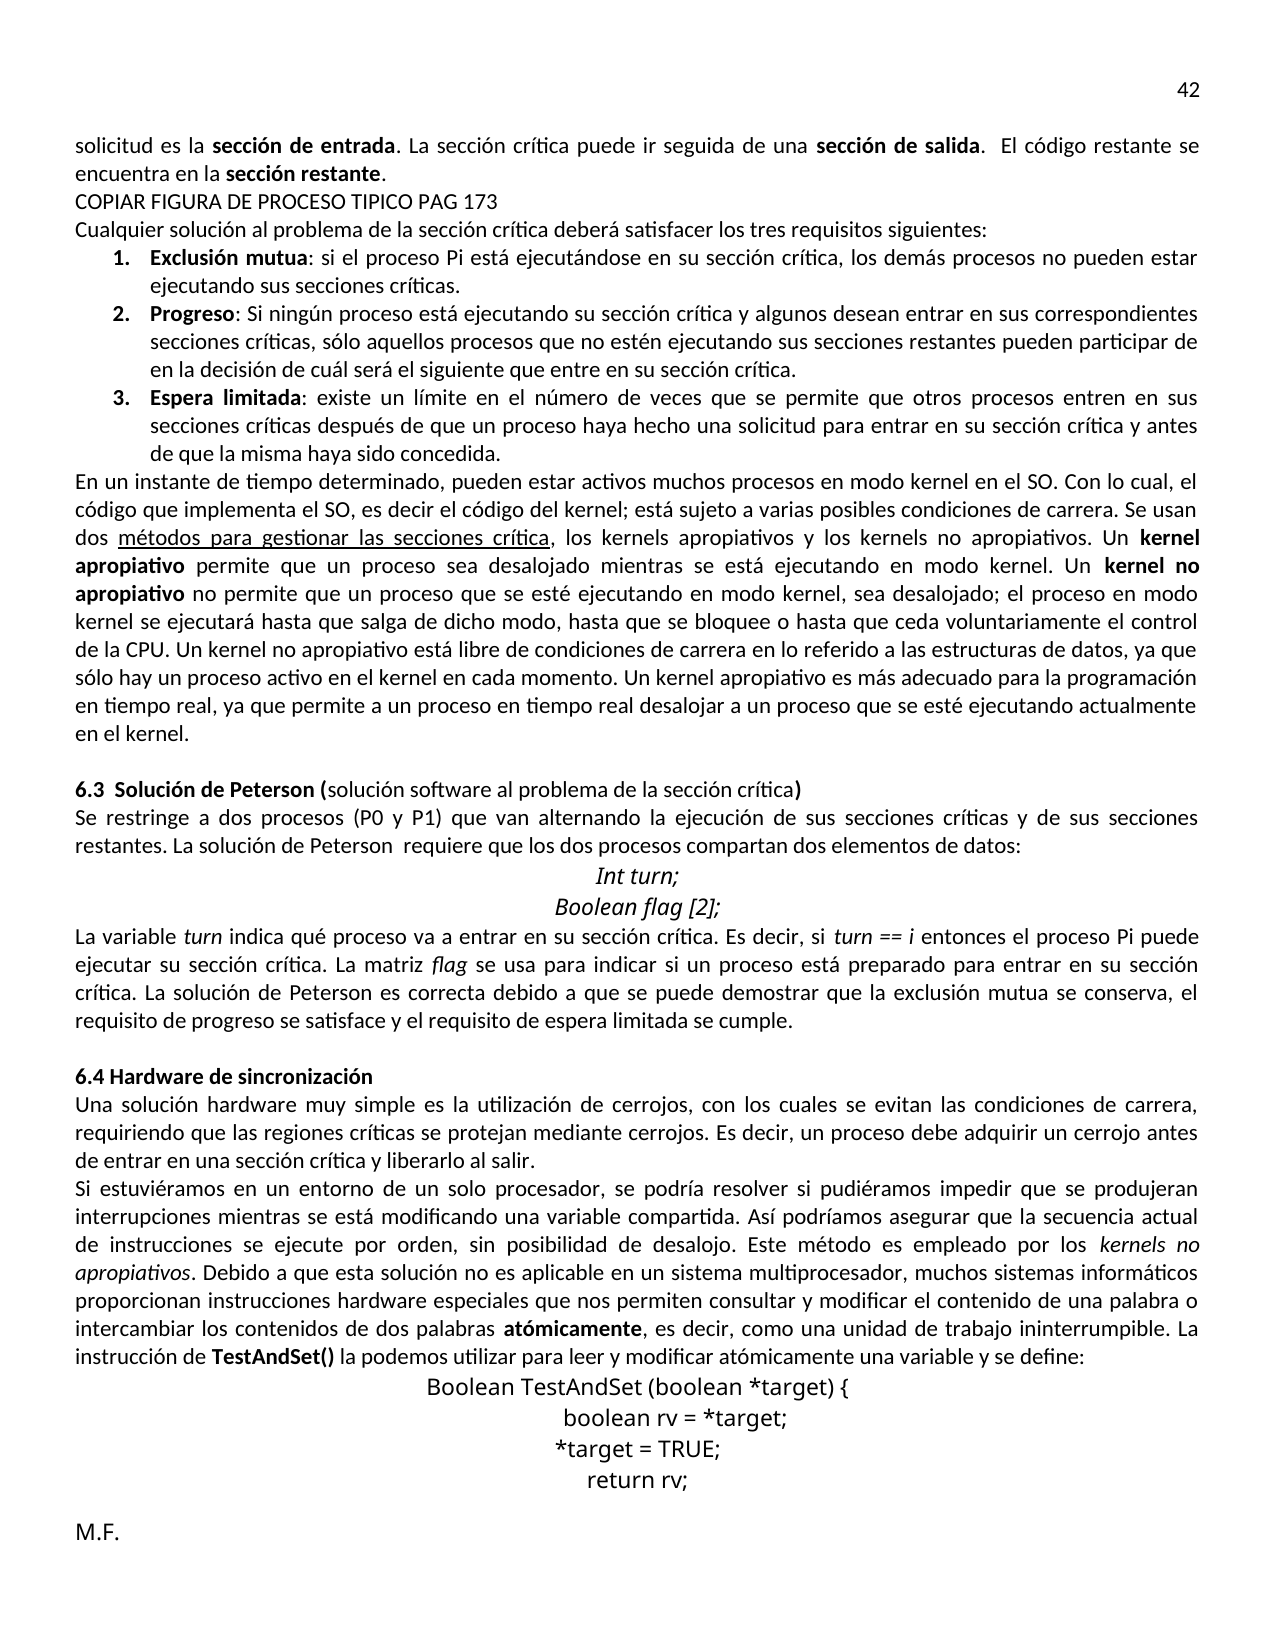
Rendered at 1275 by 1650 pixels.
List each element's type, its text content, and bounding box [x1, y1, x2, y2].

text Cualquier solución al problema de la sección crítica deberá satisfacer los tres requisitos siguientes: [75, 215, 1200, 243]
text 6.4 Hardware de sincronización [75, 1062, 1200, 1090]
text Se restringe a dos procesos (P0 y P1) que van alternando la ejecución de sus secciones críticas y de sus secciones restantes. La solución de Peterson requiere que los dos procesos compartan dos elementos de datos: [75, 803, 1200, 859]
text COPIAR FIGURA DE PROCESO TIPICO PAG 173 [75, 187, 1200, 215]
text Boolean flag [2]; [75, 891, 1200, 922]
text Boolean TestAndSet (boolean *target) { [75, 1370, 1200, 1402]
text Si estuviéramos en un entorno de un solo procesador, se podría resolver si pudiéramos impedir que se produjeran interrupciones mientras se está modificando una variable compartida. Así podríamos asegurar que la secuencia actual de instrucciones se ejecute por orden, sin posibilidad de desalojo. Este método es empleado por los kernels no apropiativos. Debido a que esta solución no es aplicable en un sistema multiprocesador, muchos sistemas informáticos proporcionan instrucciones hardware especiales que nos permiten consultar y modificar el contenido de una palabra o intercambiar los contenidos de dos palabras atómicamente, es decir, como una unidad de trabajo ininterrumpible. La instrucción de TestAndSet() la podemos utilizar para leer y modificar atómicamente una variable y se define: [75, 1174, 1200, 1370]
text return rv; [75, 1464, 1200, 1495]
text 6.3 Solución de Peterson (solución software al problema de la sección crítica) [75, 776, 1200, 803]
list Espera limitada: existe un límite en el número de veces que se permite que otros procesos entren en sus secciones críticas después de que un proceso haya hecho una solicitud para entrar en su sección crítica y antes de que la misma haya sido concedida. [112, 383, 1200, 467]
text Una solución hardware muy simple es la utilización de cerrojos, con los cuales se evitan las condiciones de carrera, requiriendo que las regiones críticas se protejan mediante cerrojos. Es decir, un proceso debe adquirir un cerrojo antes de entrar en una sección crítica y liberarlo al salir. [75, 1090, 1200, 1174]
text *target = TRUE; [75, 1433, 1200, 1464]
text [75, 131, 1200, 187]
text Int turn; [75, 859, 1200, 891]
text boolean rv = *target; [75, 1402, 1200, 1433]
text La variable turn indica qué proceso va a entrar en su sección crítica. Es decir, si turn == i entonces el proceso Pi puede ejecutar su sección crítica. La matriz flag se usa para indicar si un proceso está preparado para entrar en su sección crítica. La solución de Peterson es correcta debido a que se puede demostrar que la exclusión mutua se conserva, el requisito de progreso se satisface y el requisito de espera limitada se cumple. [75, 922, 1200, 1034]
list Exclusión mutua: si el proceso Pi está ejecutándose en su sección crítica, los demás procesos no pueden estar ejecutando sus secciones críticas. [112, 243, 1200, 299]
list Progreso: Si ningún proceso está ejecutando su sección crítica y algunos desean entrar en sus correspondientes secciones críticas, sólo aquellos procesos que no estén ejecutando sus secciones restantes pueden participar de en la decisión de cuál será el siguiente que entre en su sección crítica. [112, 299, 1200, 383]
text En un instante de tiempo determinado, pueden estar activos muchos procesos en modo kernel en el SO. Con lo cual, el código que implementa el SO, es decir el código del kernel; está sujeto a varias posibles condiciones de carrera. Se usan dos métodos para gestionar las secciones crítica, los kernels apropiativos y los kernels no apropiativos. Un kernel apropiativo permite que un proceso sea desalojado mientras se está ejecutando en modo kernel. Un kernel no apropiativo no permite que un proceso que se esté ejecutando en modo kernel, sea desalojado; el proceso en modo kernel se ejecutará hasta que salga de dicho modo, hasta que se bloquee o hasta que ceda voluntariamente el control de la CPU. Un kernel no apropiativo está libre de condiciones de carrera en lo referido a las estructuras de datos, ya que sólo hay un proceso activo en el kernel en cada momento. Un kernel apropiativo es más adecuado para la programación en tiempo real, ya que permite a un proceso en tiempo real desalojar a un proceso que se esté ejecutando actualmente en el kernel. [75, 467, 1200, 747]
